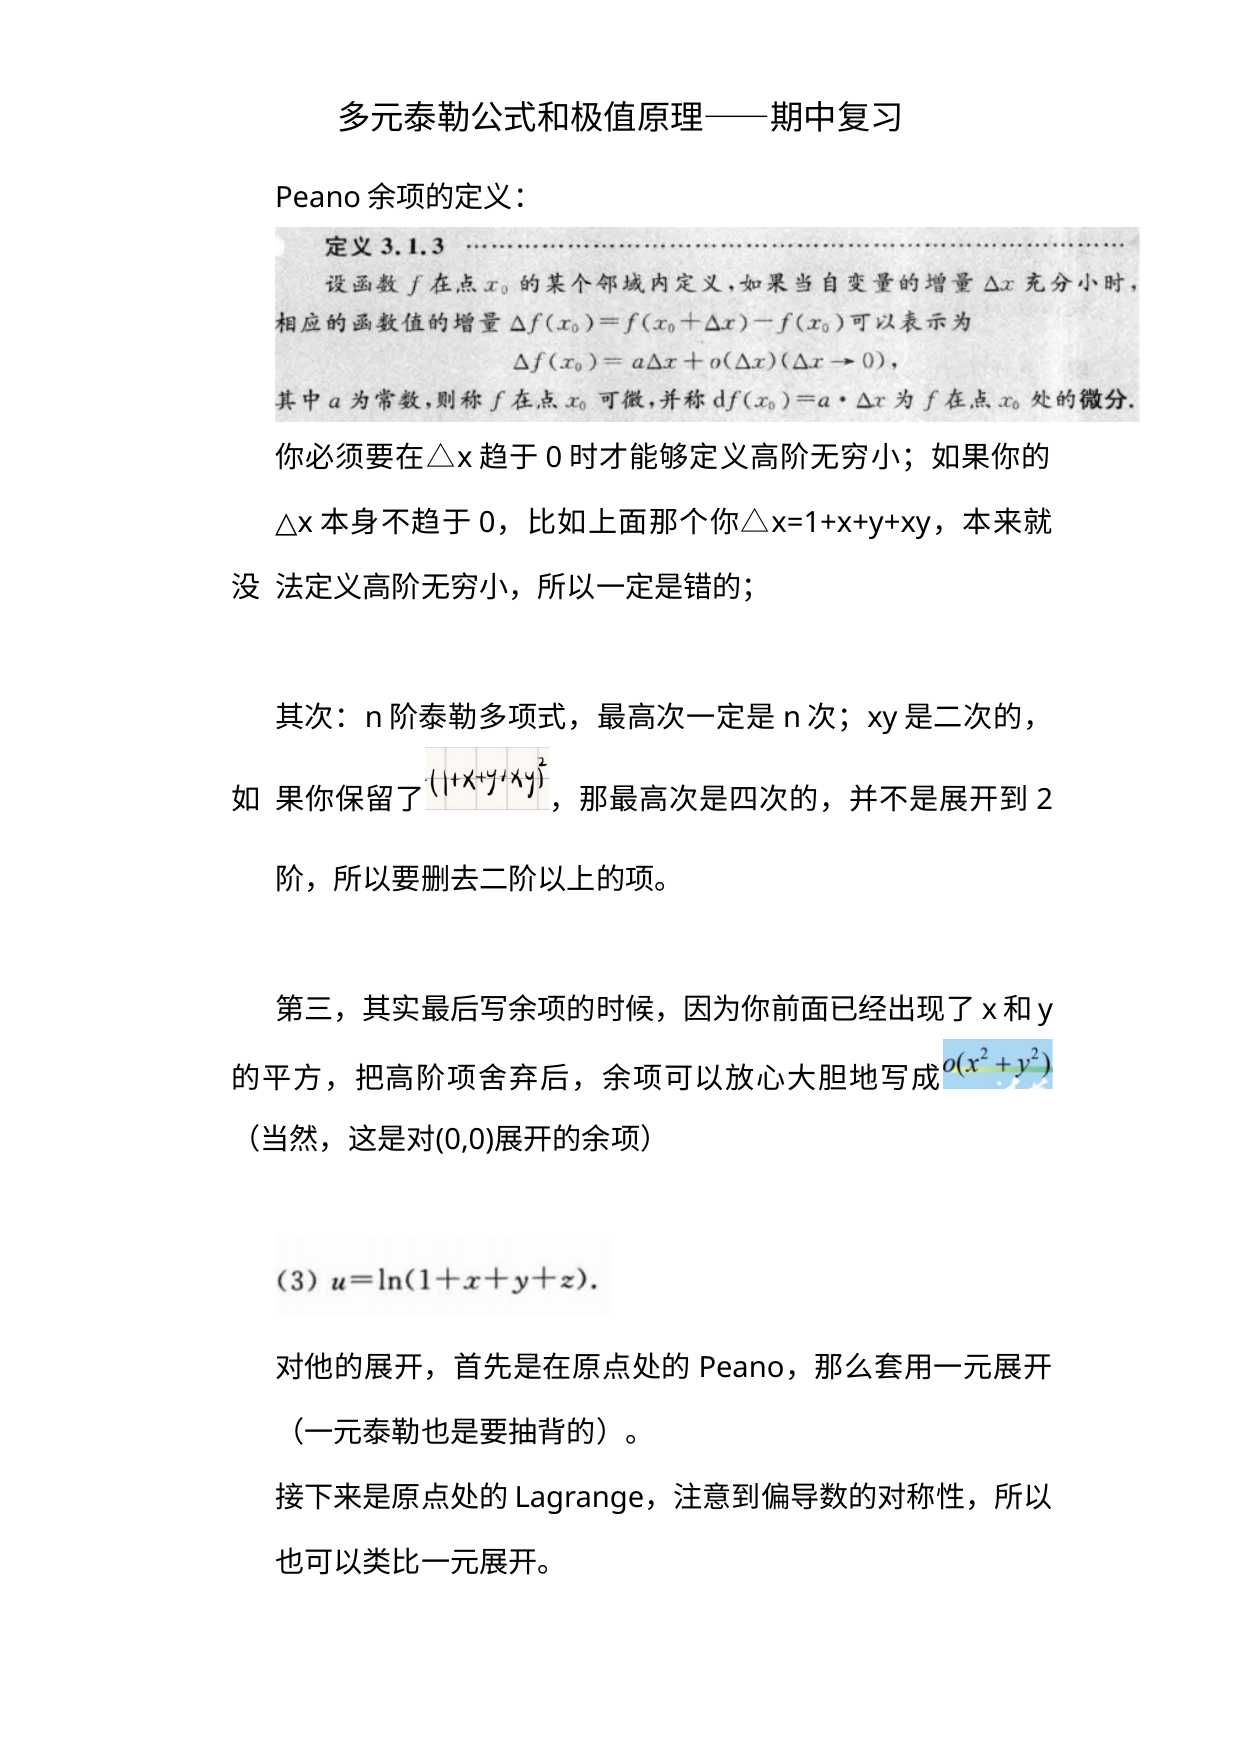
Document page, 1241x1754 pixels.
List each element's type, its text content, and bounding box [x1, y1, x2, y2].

list 其次：n阶泰勒多项式，最高次一定是n次；xy是二次的，如 果你保留了，那最高次是四次的，并不是展开到2 阶，所以要删去二阶以上的项。 [231, 682, 1053, 909]
picture [425, 747, 550, 810]
list 接下来是原点处的Lagrange，注意到偏导数的对称性，所以也可以类比一元展开。 [275, 1462, 1053, 1592]
list 你必须要在△x趋于0时才能够定义高阶无穷小；如果你的 △x本身不趋于0，比如上面那个你△x=1+x+y+xy，本来就没 法定义高阶无穷小，所以一定是错的； [231, 422, 1053, 617]
list 对他的展开，首先是在原点处的Peano，那么套用一元展开（一元泰勒也是要抽背的）。 [275, 1332, 1053, 1462]
list Peano余项的定义： [231, 162, 1053, 227]
list 其实最后写余项的时候，因为你前面已经出现了x和y的平方，把高阶项舍弃后，余项可以放心大胆地写成（当然，这是对(0,0)展开的余项） [231, 974, 1053, 1169]
picture [275, 227, 1140, 422]
picture [943, 1039, 1053, 1089]
picture [275, 1234, 614, 1314]
